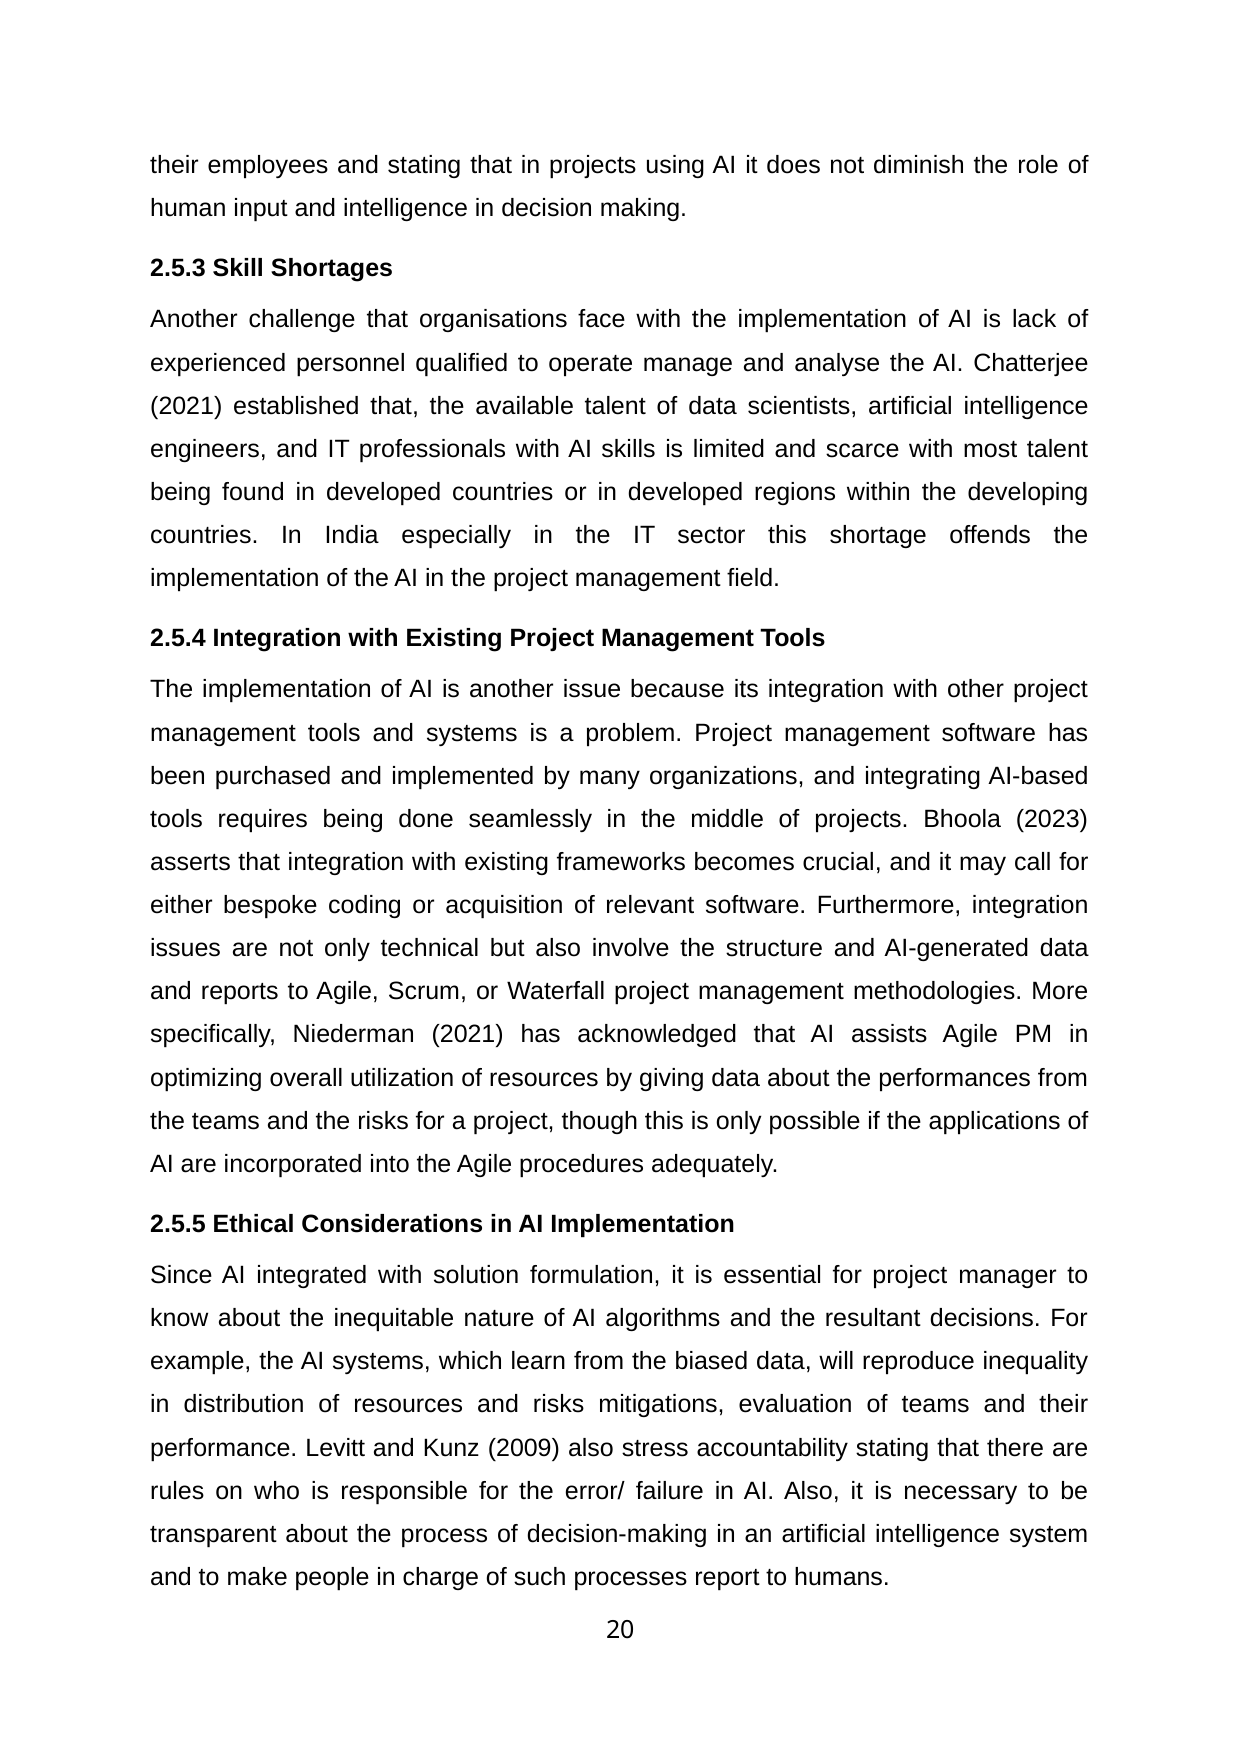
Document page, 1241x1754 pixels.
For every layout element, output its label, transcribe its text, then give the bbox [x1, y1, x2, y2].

subtitle 2.5.3 Skill Shortages [150, 253, 1090, 282]
text Since AI integrated with solution formulation, it is essential for project manager to know about the inequitable nature of AI algorithms and the resultant decisions. For example, the AI systems, which learn from the biased data, will reproduce inequality in distribution of resources and risks mitigations, evaluation of teams and their performance. Levitt and Kunz (2009) also stress accountability stating that there are rules on who is responsible for the error/ failure in AI. Also, it is necessary to be transparent about the process of decision-making in an artificial intelligence system and to make people in charge of such processes report to humans. [150, 1260, 1090, 1591]
subtitle 2.5.5 Ethical Considerations in AI Implementation [150, 1208, 1090, 1237]
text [150, 150, 1090, 222]
text Another challenge that organisations face with the implementation of AI is lack of experienced personnel qualified to operate manage and analyse the AI. Chatterjee (2021) established that, the available talent of data scientists, artificial intelligence engineers, and IT professionals with AI skills is limited and scarce with most talent being found in developed countries or in developed regions within the developing countries. In India especially in the IT sector this shortage offends the implementation of the AI in the project management field. [150, 304, 1090, 592]
subtitle 2.5.4 Integration with Existing Project Management Tools [150, 623, 1090, 652]
text The implementation of AI is another issue because its integration with other project management tools and systems is a problem. Project management software has been purchased and implemented by many organizations, and integrating AI-based tools requires being done seamlessly in the middle of projects. Bhoola (2023) asserts that integration with existing frameworks becomes crucial, and it may call for either bespoke coding or acquisition of relevant software. Furthermore, integration issues are not only technical but also involve the structure and AI-generated data and reports to Agile, Scrum, or Waterfall project management methodologies. More specifically, Niederman (2021) has acknowledged that AI assists Agile PM in optimizing overall utilization of resources by giving data about the performances from the teams and the risks for a project, though this is only possible if the applications of AI are incorporated into the Agile procedures adequately. [150, 674, 1090, 1177]
